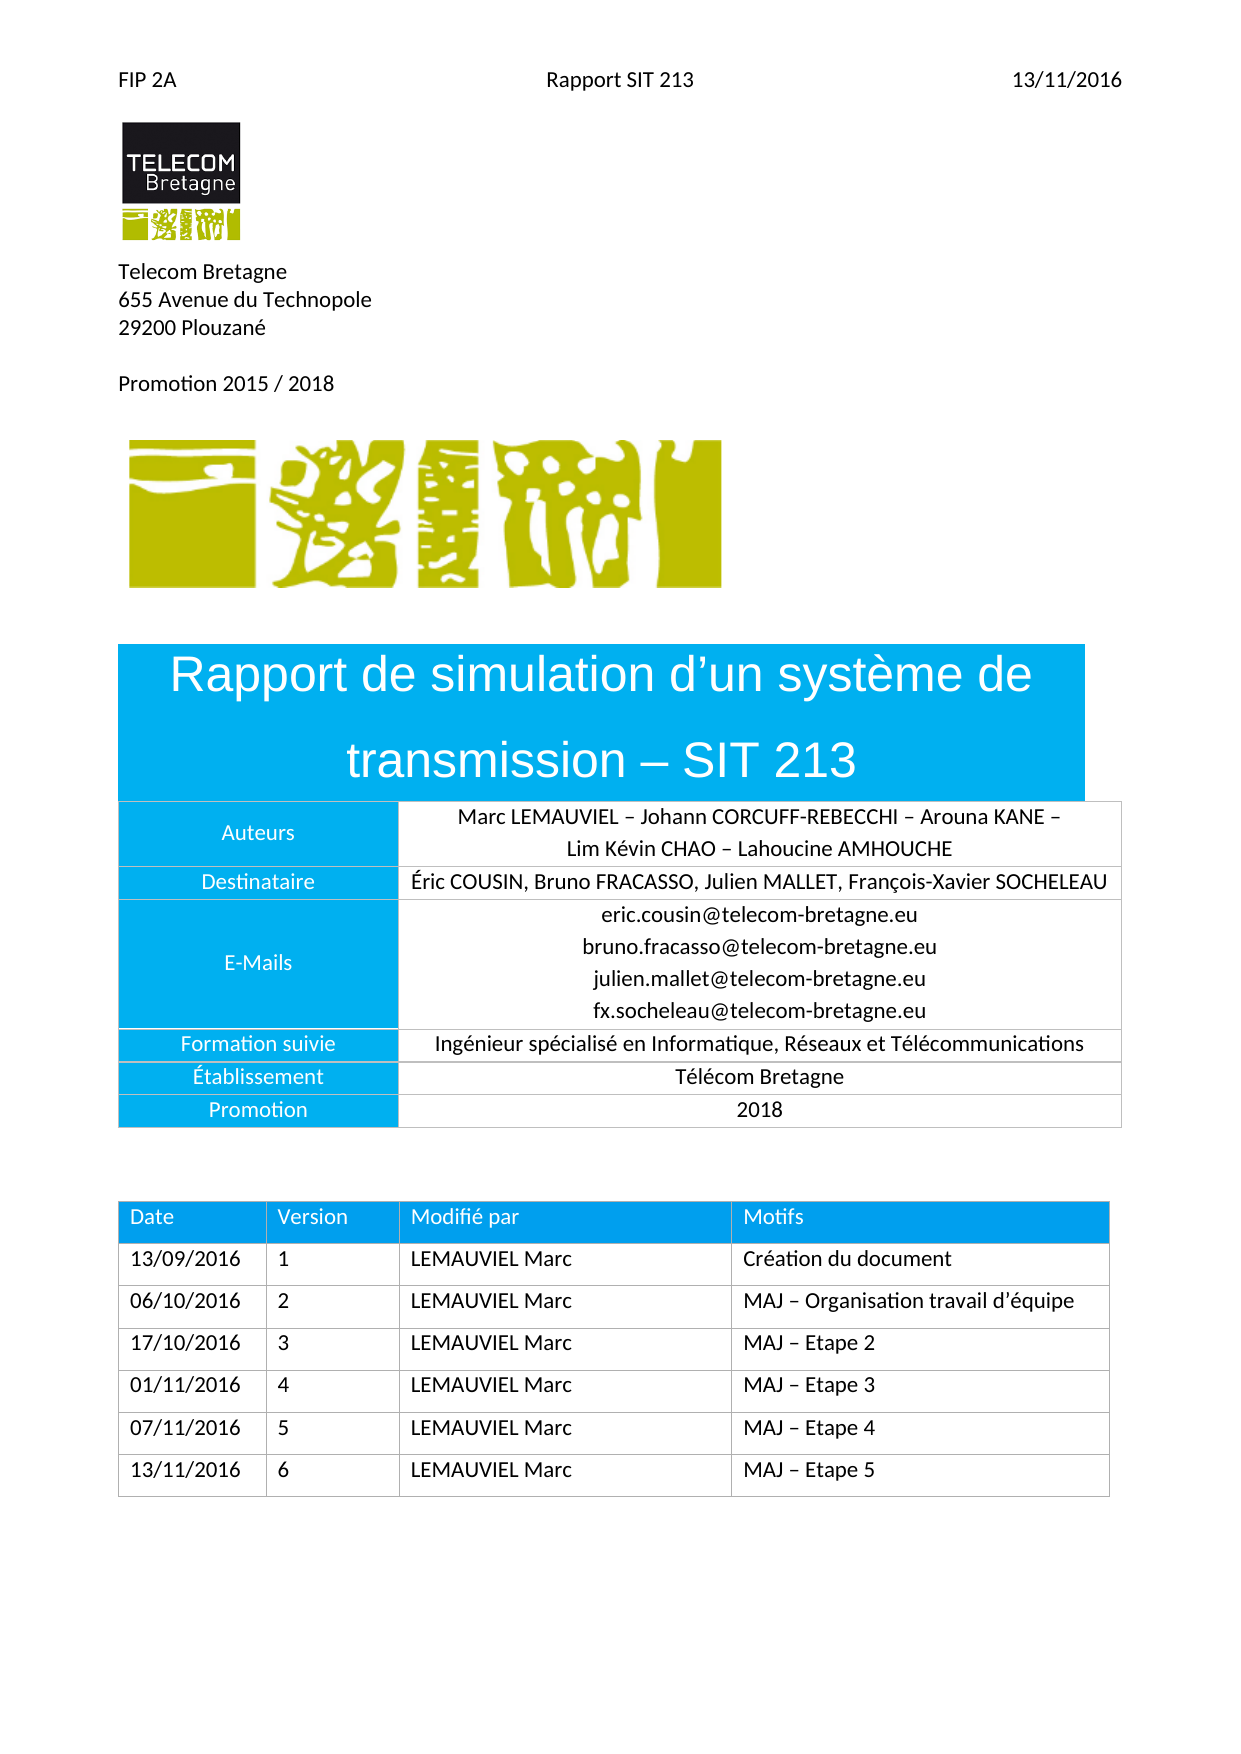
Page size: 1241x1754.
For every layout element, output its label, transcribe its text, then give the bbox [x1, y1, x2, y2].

table_cell Ingénieur spécialisé en Informatique, Réseaux et Télécommunications [399, 1030, 1121, 1061]
table_cell 17/10/2016 [119, 1329, 266, 1369]
table_cell 13/11/2016 [119, 1455, 266, 1496]
table_cell Télécom Bretagne [399, 1063, 1121, 1094]
table_cell 1 [267, 1244, 399, 1285]
table_cell LEMAUVIEL Marc [400, 1413, 731, 1454]
table_cell 4 [267, 1371, 399, 1412]
table_cell 6 [267, 1455, 399, 1496]
table_cell MAJ – Etape 2 [732, 1329, 1109, 1369]
table_cell Destinataire [119, 867, 398, 899]
table_cell 2 [267, 1286, 399, 1327]
table_cell MAJ – Etape 4 [732, 1413, 1109, 1454]
table_cell 3 [267, 1329, 399, 1369]
table_cell 07/11/2016 [119, 1413, 266, 1454]
table_cell Établissement [119, 1063, 398, 1094]
table_header Auteurs [119, 802, 398, 866]
table_header Modifié par [400, 1202, 731, 1243]
table_cell 06/10/2016 [119, 1286, 266, 1327]
table_cell Éric COUSIN, Bruno FRACASSO, Julien MALLET, François-Xavier SOCHELEAU [399, 867, 1121, 899]
table_cell LEMAUVIEL Marc [400, 1371, 731, 1412]
text Telecom Bretagne [118, 257, 1122, 285]
table_cell MAJ – Organisation travail d’équipe [732, 1286, 1109, 1327]
table_cell Création du document [732, 1244, 1109, 1285]
table_cell LEMAUVIEL Marc [400, 1286, 731, 1327]
table_cell 5 [267, 1413, 399, 1454]
table_header Version [267, 1202, 399, 1243]
picture [118, 118, 244, 244]
table_header Motifs [732, 1202, 1109, 1243]
text Promotion 2015 / 2018 [118, 369, 1122, 397]
table_cell 2018 [399, 1095, 1121, 1127]
table_header Marc LEMAUVIEL – Johann CORCUFF-REBECCHI – Arouna KANE – Lim Kévin CHAO – Lahoucine AMHOUCHE [399, 802, 1121, 866]
table_cell 01/11/2016 [119, 1371, 266, 1412]
table_header [118, 397, 1085, 644]
table_cell Formation suivie [119, 1030, 398, 1061]
table_cell LEMAUVIEL Marc [400, 1244, 731, 1285]
table_cell Promotion [119, 1095, 398, 1127]
picture [129, 440, 723, 588]
table_cell MAJ – Etape 5 [732, 1455, 1109, 1496]
text 29200 Plouzané [118, 313, 1122, 341]
table_cell E-Mails [119, 900, 398, 1028]
table_cell 13/09/2016 [119, 1244, 266, 1285]
table_cell MAJ – Etape 3 [732, 1371, 1109, 1412]
table_cell LEMAUVIEL Marc [400, 1455, 731, 1496]
text 655 Avenue du Technopole [118, 285, 1122, 313]
table_cell eric.cousin@telecom-bretagne.eu bruno.fracasso@telecom-bretagne.eu julien.mallet@telecom-bretagne.eu fx.socheleau@telecom-bretagne.eu [399, 900, 1121, 1028]
table_cell LEMAUVIEL Marc [400, 1329, 731, 1369]
table_cell Rapport de simulation d’un système de transmission – SIT 213 [118, 644, 1085, 801]
table_header Date [119, 1202, 266, 1243]
